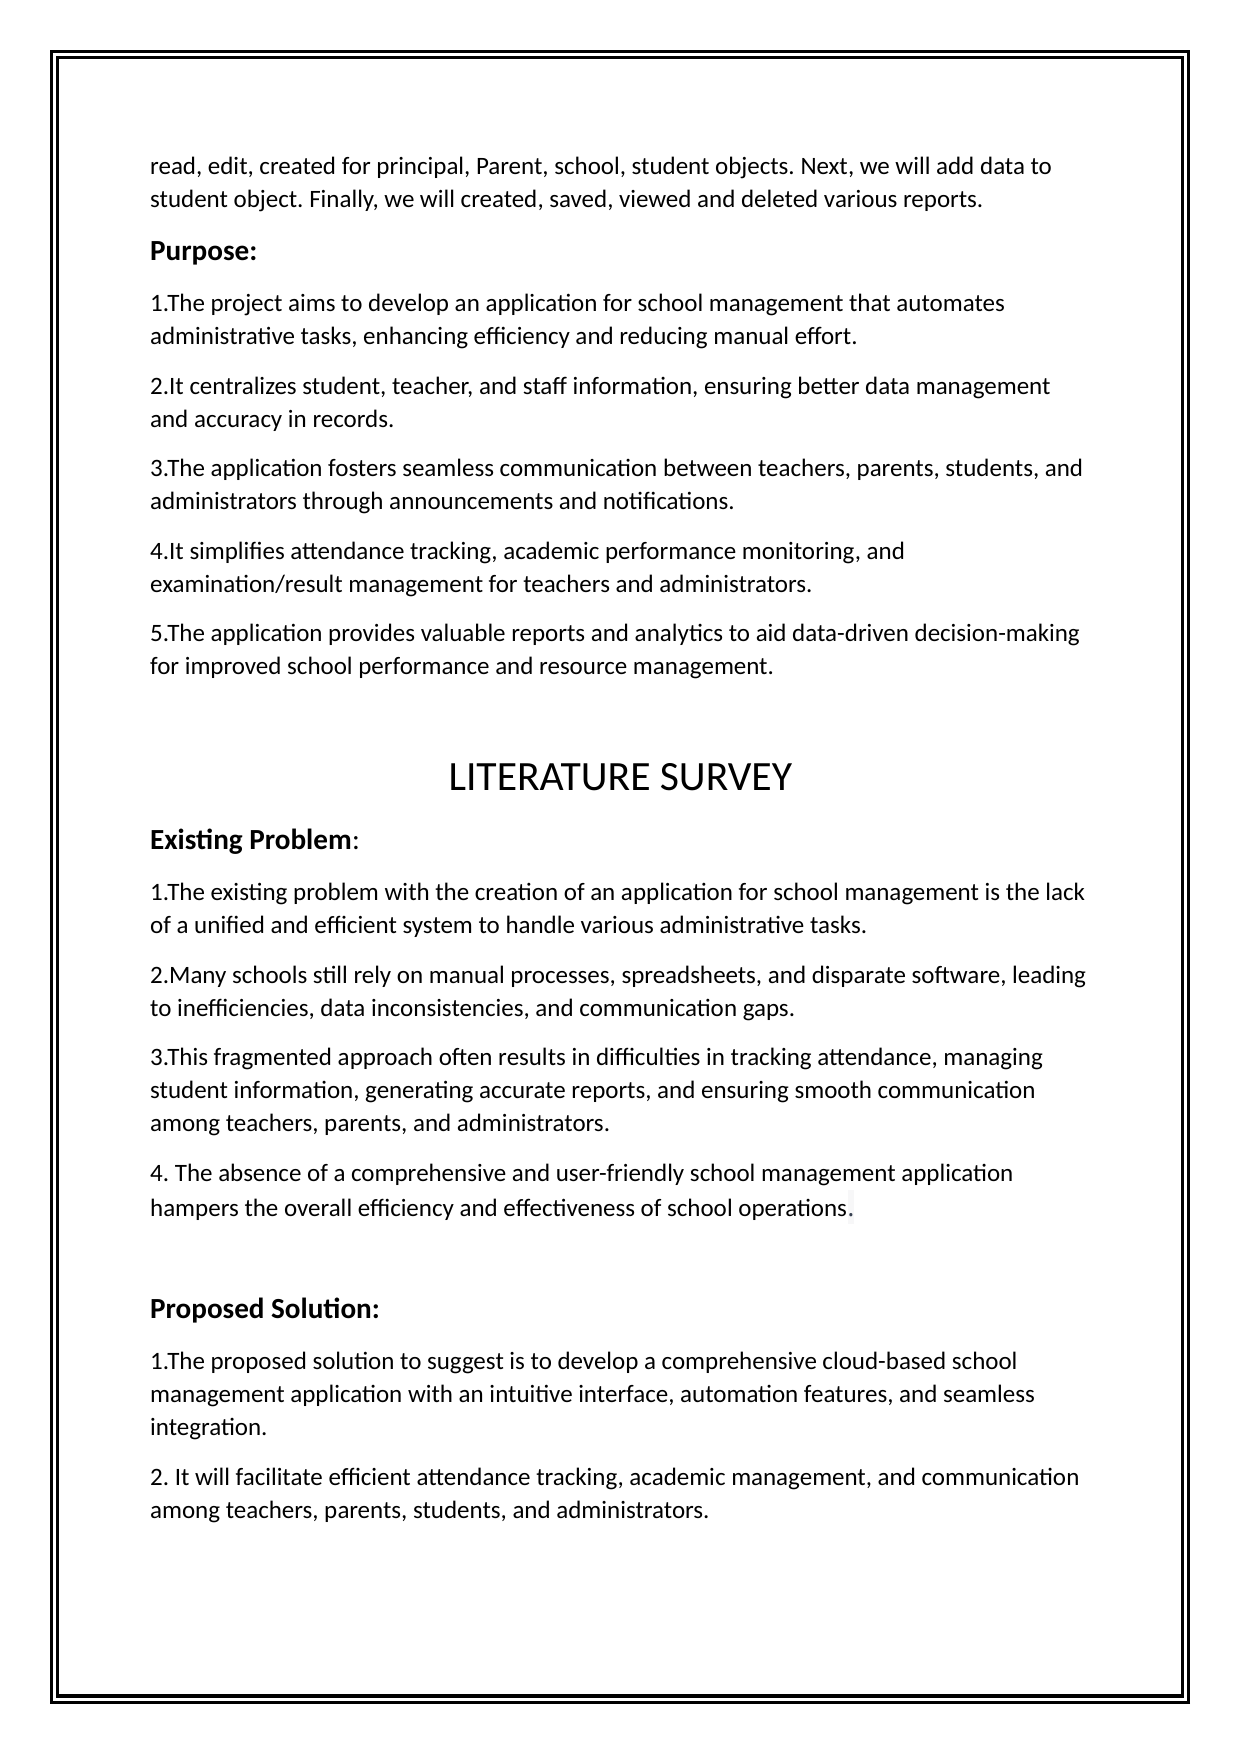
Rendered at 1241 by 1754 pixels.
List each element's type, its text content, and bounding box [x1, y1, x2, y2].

text 2.Many schools still rely on manual processes, spreadsheets, and disparate software, leading to inefficiencies, data inconsistencies, and communication gaps. [150, 959, 1090, 1022]
text 3.The application fosters seamless communication between teachers, parents, students, and administrators through announcements and notifications. [150, 453, 1090, 516]
text LITERATURE SURVEY [150, 750, 1090, 801]
text 2.It centralizes student, teacher, and staff information, ensuring better data management and accuracy in records. [150, 370, 1090, 433]
text 4.It simplifies attendance tracking, academic performance monitoring, and examination/result management for teachers and administrators. [150, 535, 1090, 598]
text 1.The project aims to develop an application for school management that automates administrative tasks, enhancing efficiency and reducing manual effort. [150, 288, 1090, 351]
text 1.The existing problem with the creation of an application for school management is the lack of a unified and efficient system to handle various administrative tasks. [150, 876, 1090, 940]
text 2. It will facilitate efficient attendance tracking, academic management, and communication among teachers, parents, students, and administrators. [150, 1461, 1090, 1524]
text 4. The absence of a comprehensive and user-friendly school management application hampers the overall efficiency and effectiveness of school operations. [150, 1157, 1090, 1224]
text Existing Problem: [150, 821, 1090, 857]
text Proposed Solution: [150, 1290, 1090, 1326]
text 1.The proposed solution to suggest is to develop a comprehensive cloud-based school management application with an intuitive interface, automation features, and seamless integration. [150, 1345, 1090, 1442]
text 5.The application provides valuable reports and analytics to aid data-driven decision-making for improved school performance and resource management. [150, 618, 1090, 681]
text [150, 150, 1090, 213]
text 3.This fragmented approach often results in difficulties in tracking attendance, managing student information, generating accurate reports, and ensuring smooth communication among teachers, parents, and administrators. [150, 1041, 1090, 1138]
text Purpose: [150, 232, 1090, 268]
